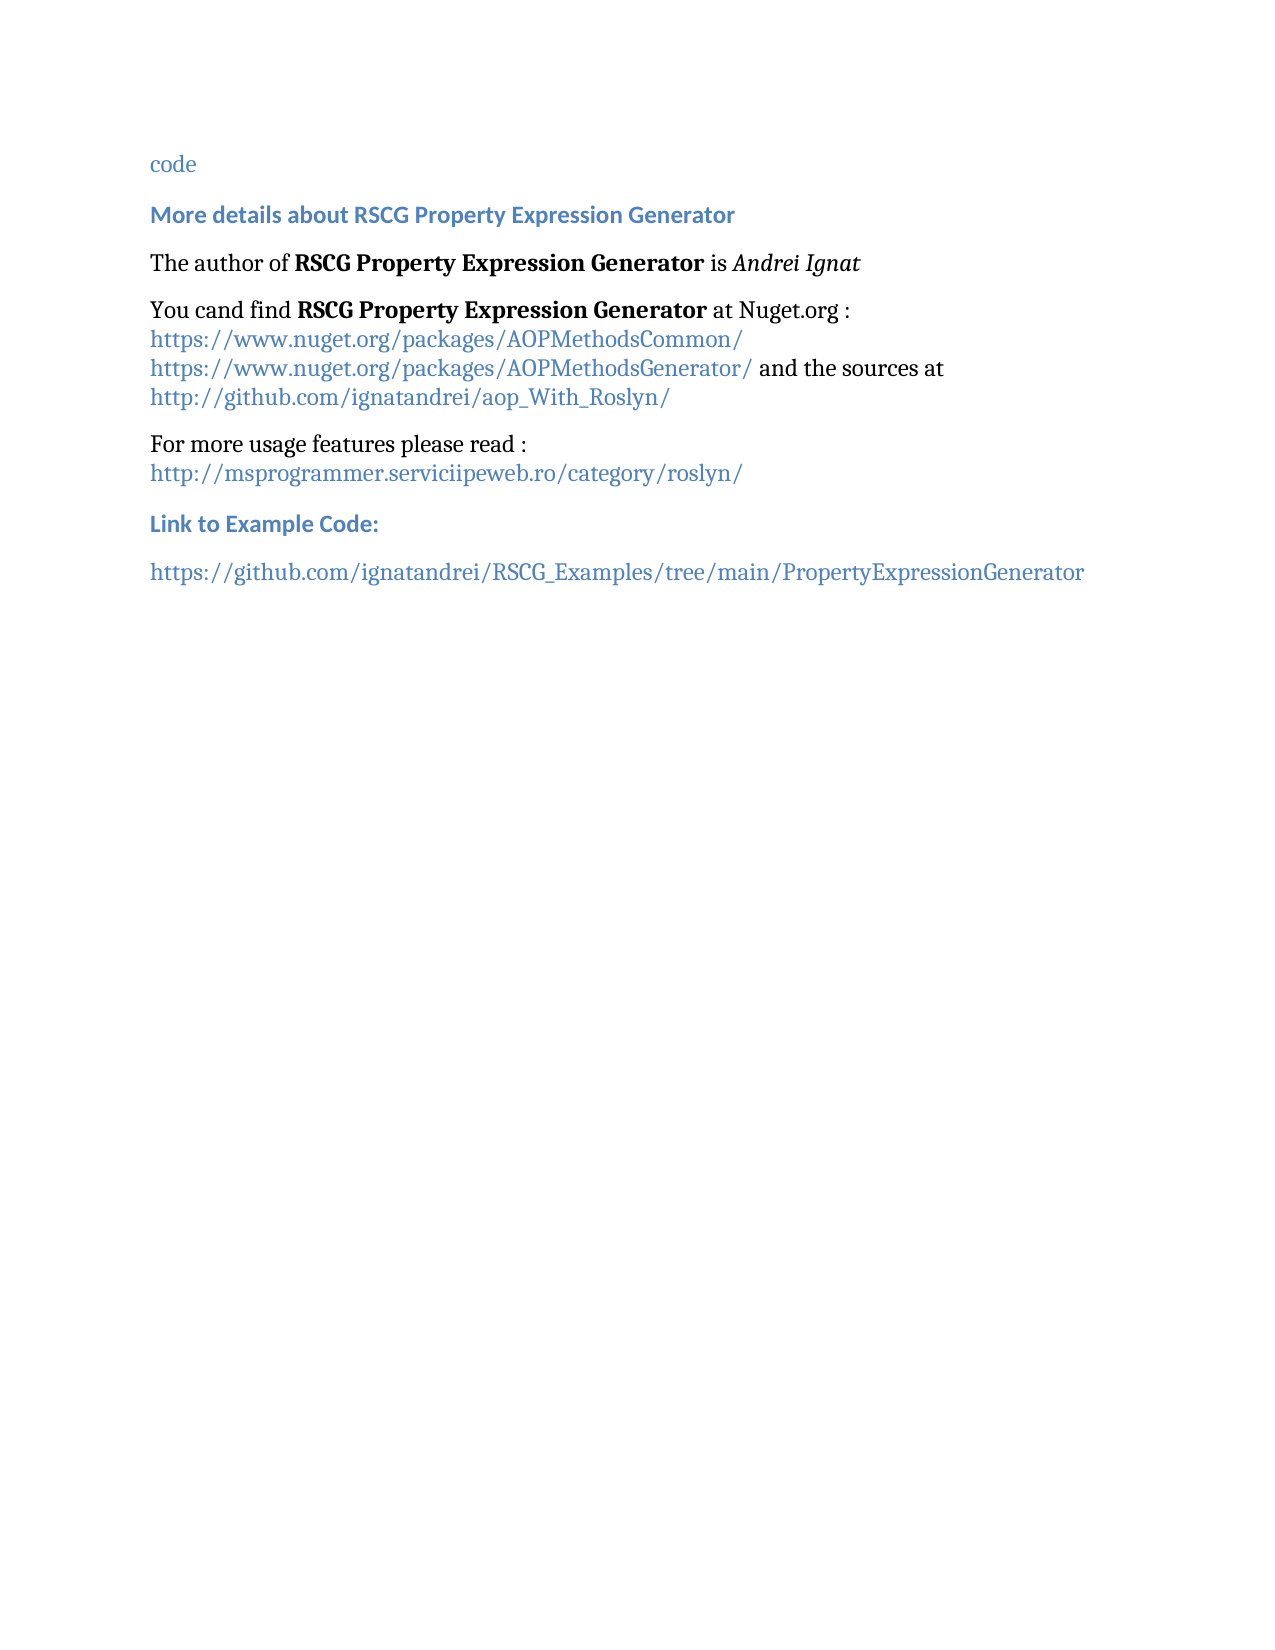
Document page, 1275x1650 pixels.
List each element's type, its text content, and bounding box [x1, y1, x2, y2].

subtitle Link to Example Code: [150, 508, 1125, 539]
text You cand find RSCG Property Expression Generator at Nuget.org : https://www.nuget.org/packages/AOPMethodsCommon/ https://www.nuget.org/packages/AOPMethodsGenerator/ and the sources at http://github.com/ignatandrei/aop_With_Roslyn/ [150, 296, 1125, 411]
text The author of RSCG Property Expression Generator is Andrei Ignat [150, 249, 1125, 278]
text For more usage features please read : http://msprogrammer.serviciipeweb.ro/category/roslyn/ [150, 430, 1125, 488]
text code [150, 150, 1125, 179]
subtitle More details about RSCG Property Expression Generator [150, 199, 1125, 230]
